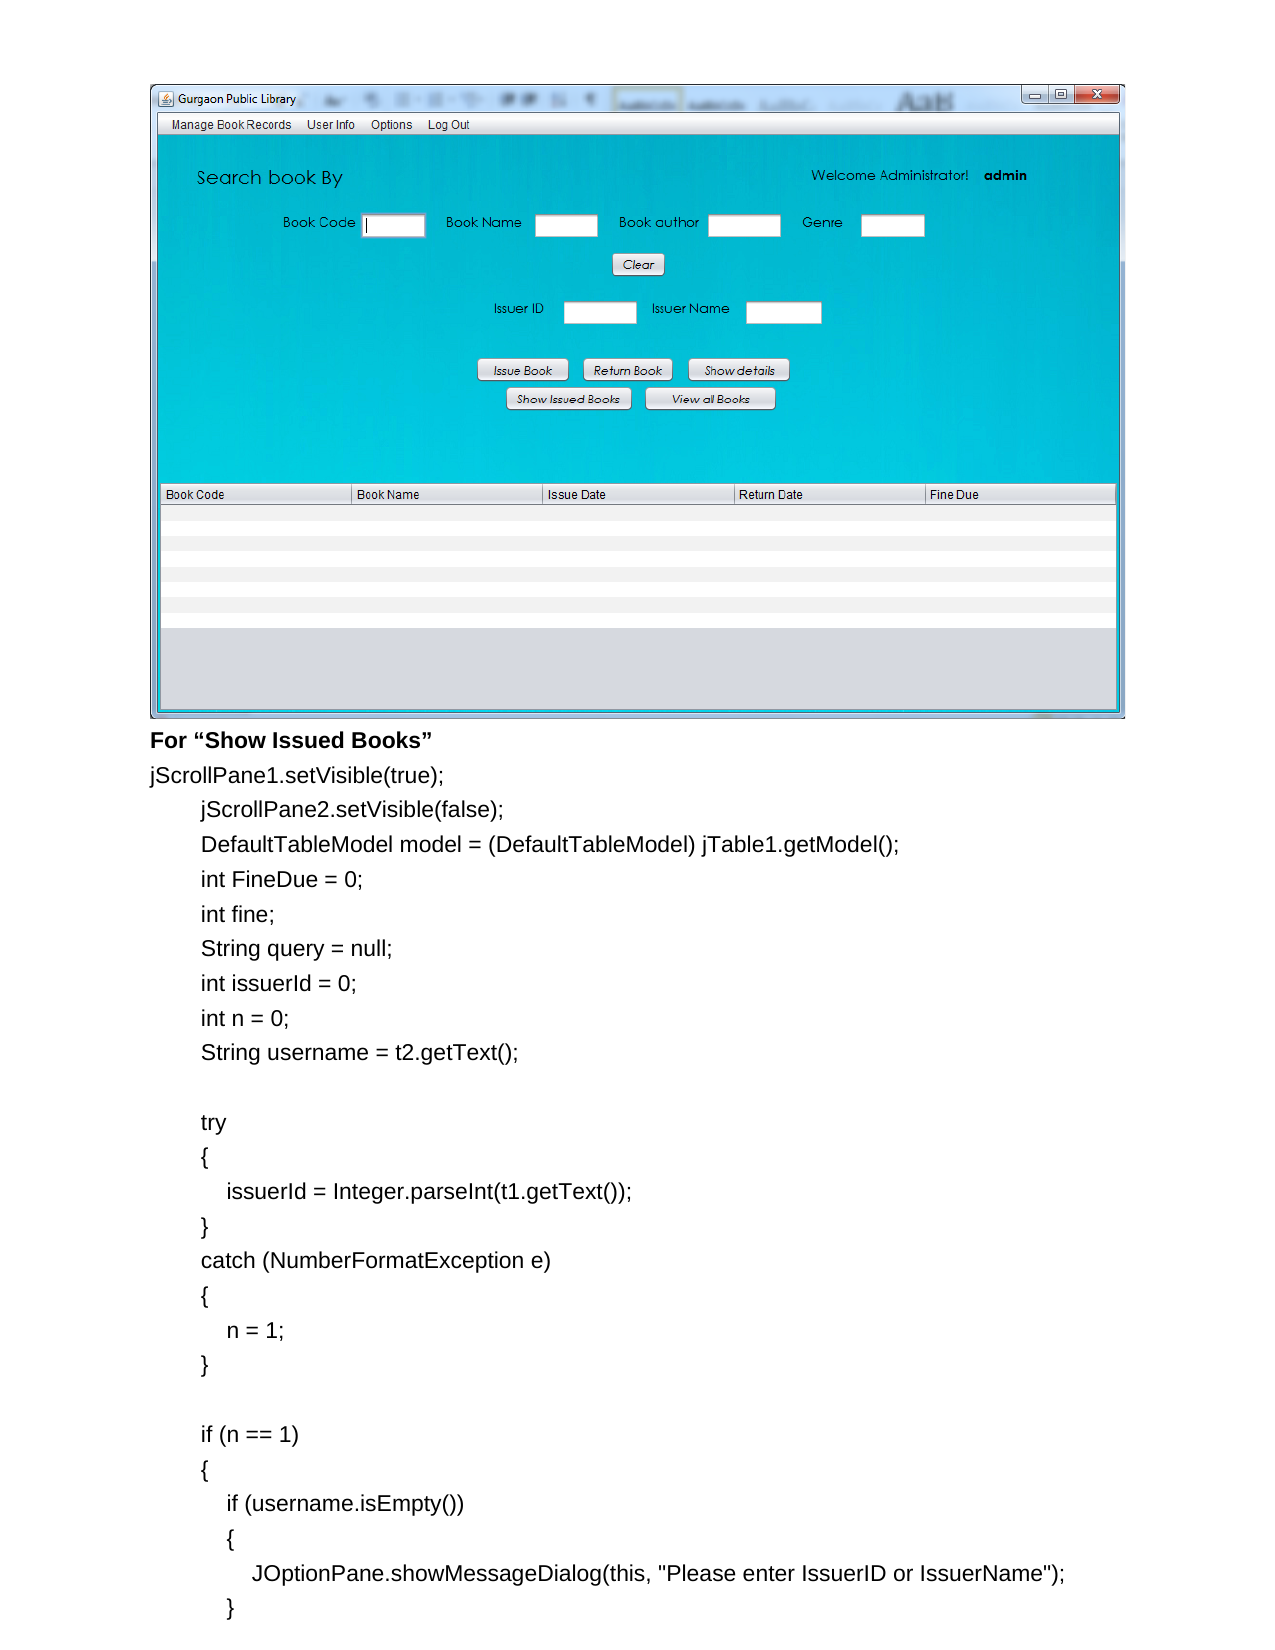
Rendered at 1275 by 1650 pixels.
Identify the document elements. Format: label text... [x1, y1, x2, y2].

text n = 1; [150, 1317, 1125, 1343]
text catch (NumberFormatException e) [150, 1247, 1125, 1274]
text } [150, 1213, 1125, 1239]
text { [150, 1282, 1125, 1308]
text int issuerId = 0; [150, 970, 1125, 996]
text { [150, 1525, 1125, 1551]
text } [150, 1594, 1125, 1621]
text int FineDue = 0; [150, 866, 1125, 892]
text try [150, 1109, 1125, 1135]
text { [150, 1456, 1125, 1482]
text } [150, 1351, 1125, 1378]
text String query = null; [150, 935, 1125, 962]
text DefaultTableModel model = (DefaultTableModel) jTable1.getModel(); [150, 831, 1125, 857]
text if (username.isEmpty()) [150, 1490, 1125, 1517]
text For “Show Issued Books” [150, 727, 1125, 753]
picture [150, 84, 1125, 719]
text issuerId = Integer.parseInt(t1.getText()); [150, 1178, 1125, 1204]
text if (n == 1) [150, 1421, 1125, 1447]
text { [150, 1143, 1125, 1170]
text int n = 0; [150, 1004, 1125, 1031]
text int fine; [150, 901, 1125, 927]
text jScrollPane2.setVisible(false); [150, 796, 1125, 823]
text jScrollPane1.setVisible(true); [150, 762, 1125, 788]
text String username = t2.getText(); [150, 1039, 1125, 1066]
text JOptionPane.showMessageDialog(this, "Please enter IssuerID or IssuerName"); [150, 1559, 1125, 1586]
